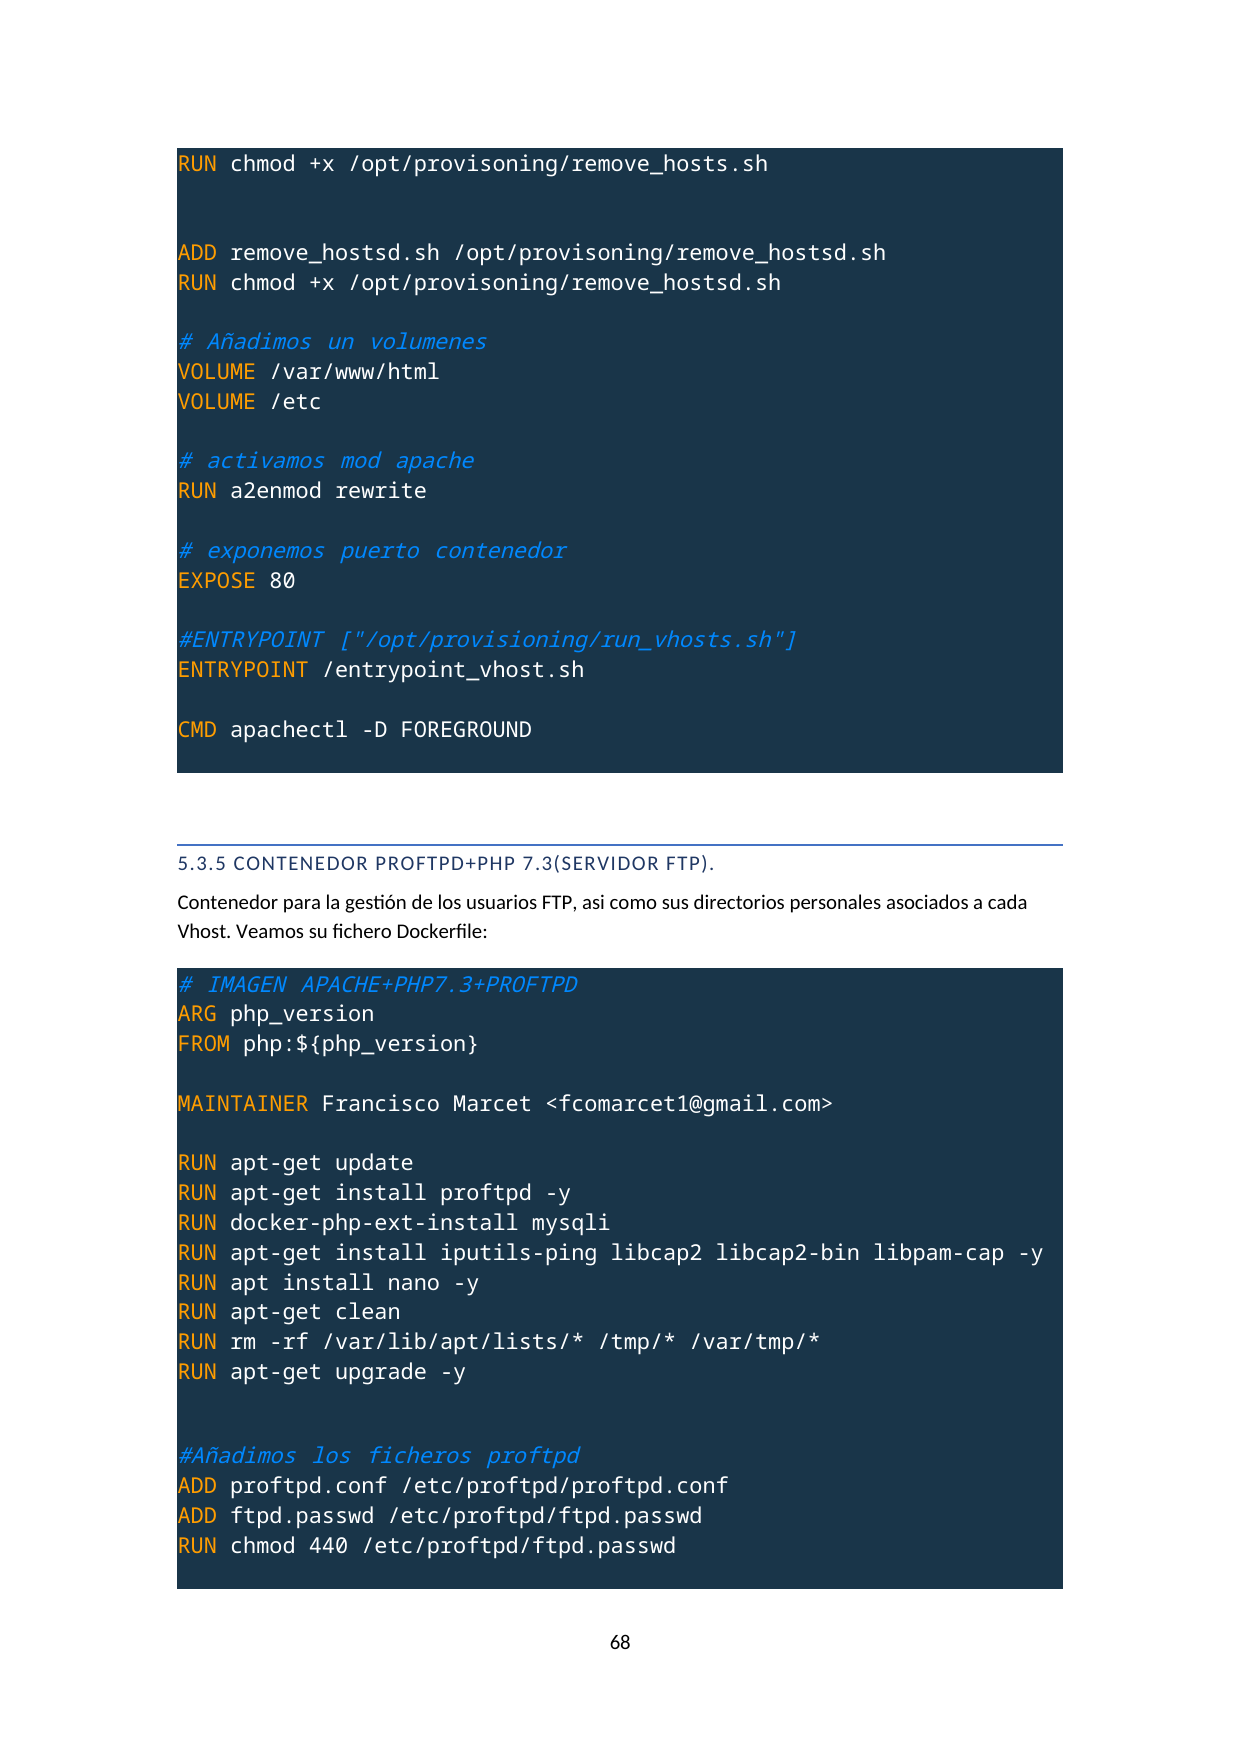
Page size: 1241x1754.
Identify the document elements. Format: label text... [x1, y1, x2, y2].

text RUN apt install nano -y [177, 1266, 1063, 1296]
text RUN chmod 440 /etc/proftpd/ftpd.passwd [177, 1530, 1063, 1559]
text MAINTAINER Francisco Marcet <fcomarcet1@gmail.com> [177, 1088, 1063, 1117]
text RUN rm -rf /var/lib/apt/lists/* /tmp/* /var/tmp/* [177, 1326, 1063, 1356]
text # exponemos puerto contenedor [177, 535, 1063, 565]
text RUN a2enmod rewrite [177, 475, 1063, 505]
text FROM php:${php_version} [177, 1028, 1063, 1058]
text ADD proftpd.conf /etc/proftpd/proftpd.conf [177, 1470, 1063, 1500]
text ADD remove_hostsd.sh /opt/provisoning/remove_hostsd.sh [177, 237, 1063, 267]
text ENTRYPOINT /entrypoint_vhost.sh [177, 654, 1063, 684]
text ARG php_version [177, 998, 1063, 1028]
text RUN chmod +x /opt/provisoning/remove_hostsd.sh [177, 267, 1063, 297]
text VOLUME /etc [177, 386, 1063, 416]
text RUN apt-get install iputils-ping libcap2 libcap2-bin libpam-cap -y [177, 1237, 1063, 1266]
text RUN apt-get upgrade -y [177, 1356, 1063, 1386]
text VOLUME /var/www/html [177, 356, 1063, 386]
text RUN apt-get update [177, 1147, 1063, 1177]
subtitle 5.3.5 Contenedor PROFTPD+PHP 7.3(Servidor FTP). [177, 846, 1063, 875]
text #ENTRYPOINT ["/opt/provisioning/run_vhosts.sh"] [177, 624, 1063, 654]
text RUN docker-php-ext-install mysqli [177, 1207, 1063, 1237]
text # IMAGEN APACHE+PHP7.3+PROFTPD [177, 968, 1063, 998]
text RUN apt-get install proftpd -y [177, 1177, 1063, 1207]
text CMD apachectl -D FOREGROUND [177, 714, 1063, 743]
text #Añadimos los ficheros proftpd [177, 1440, 1063, 1470]
text RUN apt-get clean [177, 1296, 1063, 1326]
text EXPOSE 80 [177, 565, 1063, 594]
text # Añadimos un volumenes [177, 326, 1063, 356]
text ADD ftpd.passwd /etc/proftpd/ftpd.passwd [177, 1500, 1063, 1530]
text Contenedor para la gestión de los usuarios FTP, asi como sus directorios personales asociados a cada Vhost. Veamos su fichero Dockerfile: [177, 889, 1063, 944]
text # activamos mod apache [177, 446, 1063, 475]
text RUN chmod +x /opt/provisoning/remove_hosts.sh [177, 148, 1063, 177]
